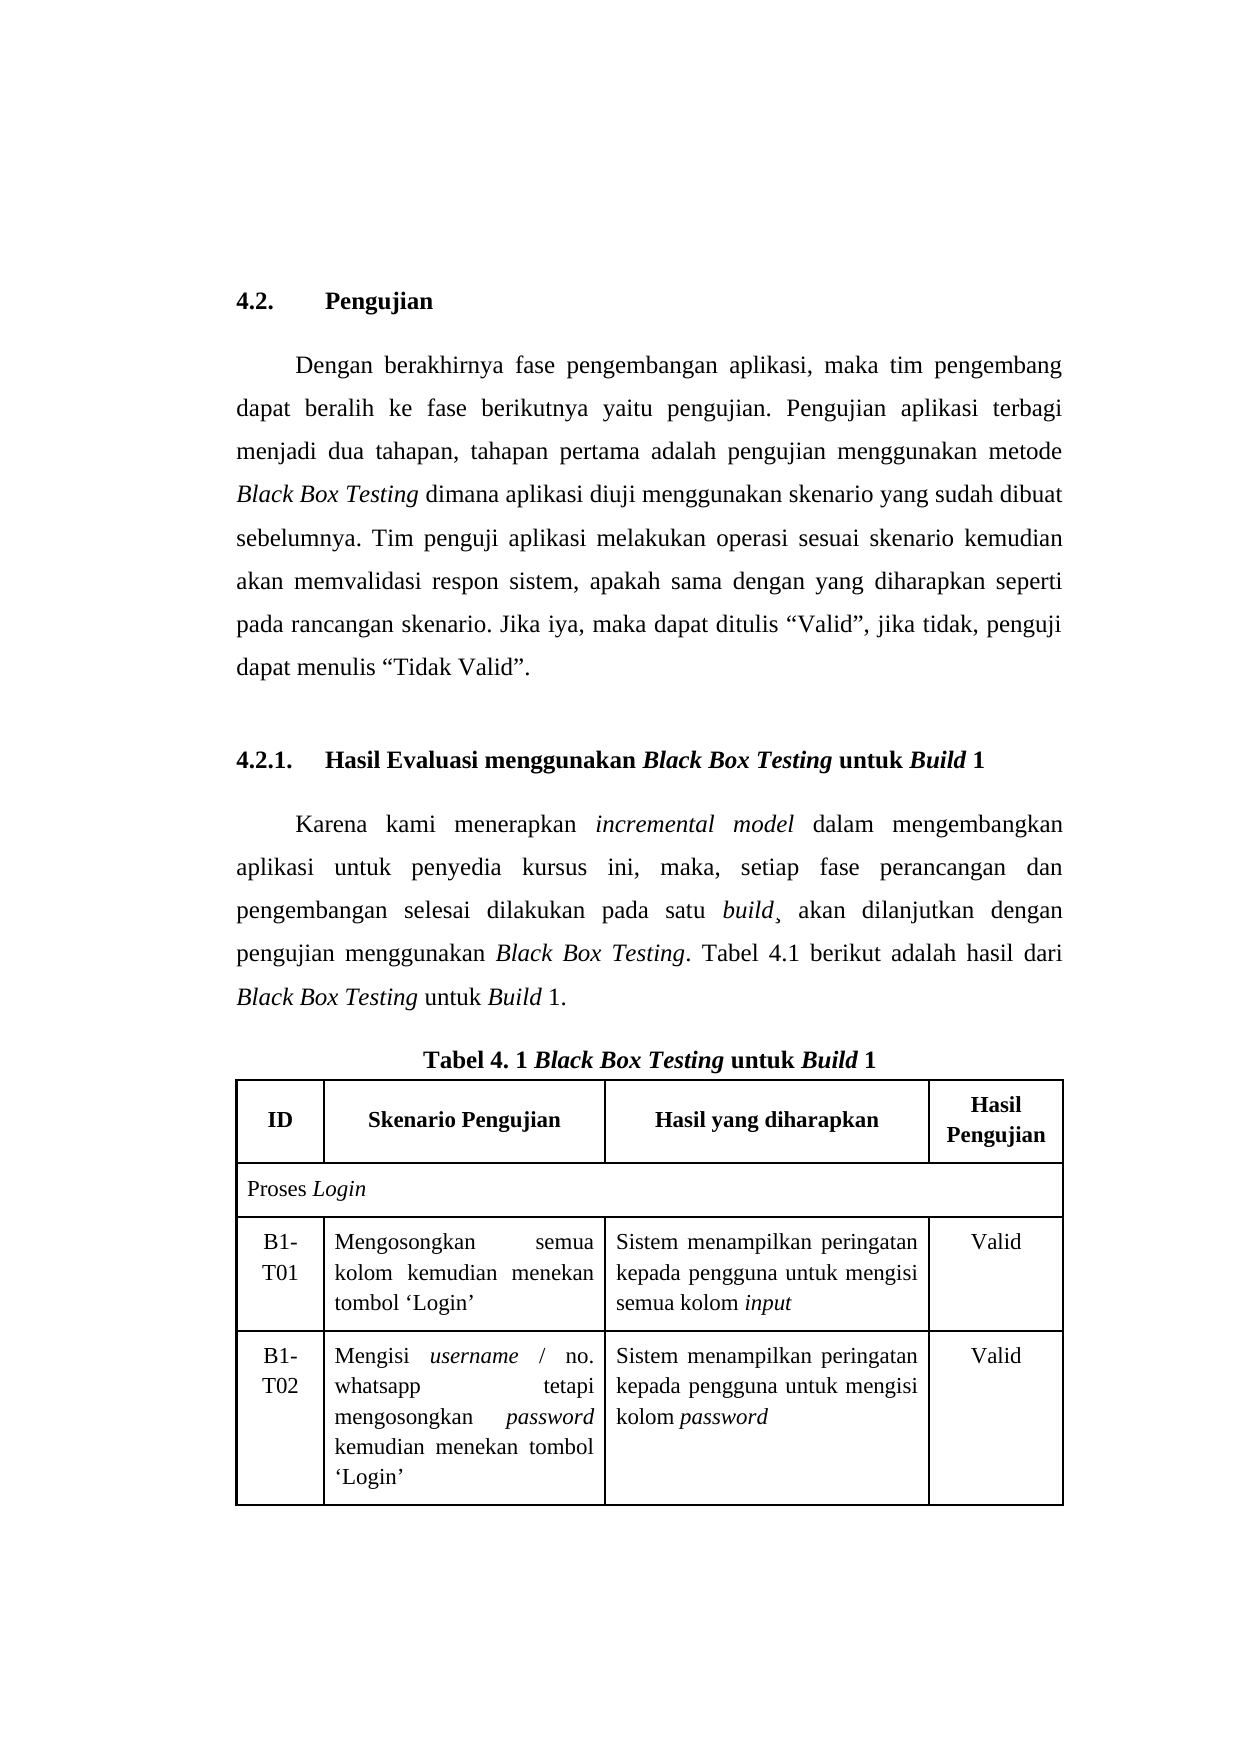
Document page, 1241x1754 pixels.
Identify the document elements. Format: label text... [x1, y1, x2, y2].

table_cell Valid [930, 1332, 1062, 1504]
table_cell Mengisi username / no. whatsapp tetapi mengosongkan password kemudian menekan tombol ‘Login’ [325, 1332, 604, 1504]
table_cell Sistem menampilkan peringatan kepada pengguna untuk mengisi semua kolom input [606, 1218, 928, 1330]
table_header Skenario Pengujian [325, 1081, 604, 1162]
table_cell Valid [930, 1218, 1062, 1330]
table_cell B1-T02 [238, 1332, 323, 1504]
table_header ID [238, 1081, 323, 1162]
table_header Hasil Pengujian [930, 1081, 1062, 1162]
table_cell Sistem menampilkan peringatan kepada pengguna untuk mengisi kolom password [606, 1332, 928, 1504]
text Tabel 4. 1 Black Box Testing untuk Build 1 [236, 1046, 1063, 1074]
table_cell Proses Login [238, 1164, 1062, 1216]
subtitle Hasil Evaluasi menggunakan Black Box Testing untuk Build 1 [236, 745, 1063, 774]
table_header Hasil yang diharapkan [606, 1081, 928, 1162]
text Karena kami menerapkan incremental model dalam mengembangkan aplikasi untuk penyedia kursus ini, maka, setiap fase perancangan dan pengembangan selesai dilakukan pada satu build¸ akan dilanjutkan dengan pengujian menggunakan Black Box Testing. Tabel 4.1 berikut adalah hasil dari Black Box Testing untuk Build 1. [236, 809, 1063, 1010]
text Dengan berakhirnya fase pengembangan aplikasi, maka tim pengembang dapat beralih ke fase berikutnya yaitu pengujian. Pengujian aplikasi terbagi menjadi dua tahapan, tahapan pertama adalah pengujian menggunakan metode Black Box Testing dimana aplikasi diuji menggunakan skenario yang sudah dibuat sebelumnya. Tim penguji aplikasi melakukan operasi sesuai skenario kemudian akan memvalidasi respon sistem, apakah sama dengan yang diharapkan seperti pada rancangan skenario. Jika iya, maka dapat ditulis “Valid”, jika tidak, penguji dapat menulis “Tidak Valid”. [236, 350, 1063, 681]
subtitle Pengujian [236, 286, 1063, 315]
table_cell Mengosongkan semua kolom kemudian menekan tombol ‘Login’ [325, 1218, 604, 1330]
table_cell B1-T01 [238, 1218, 323, 1330]
